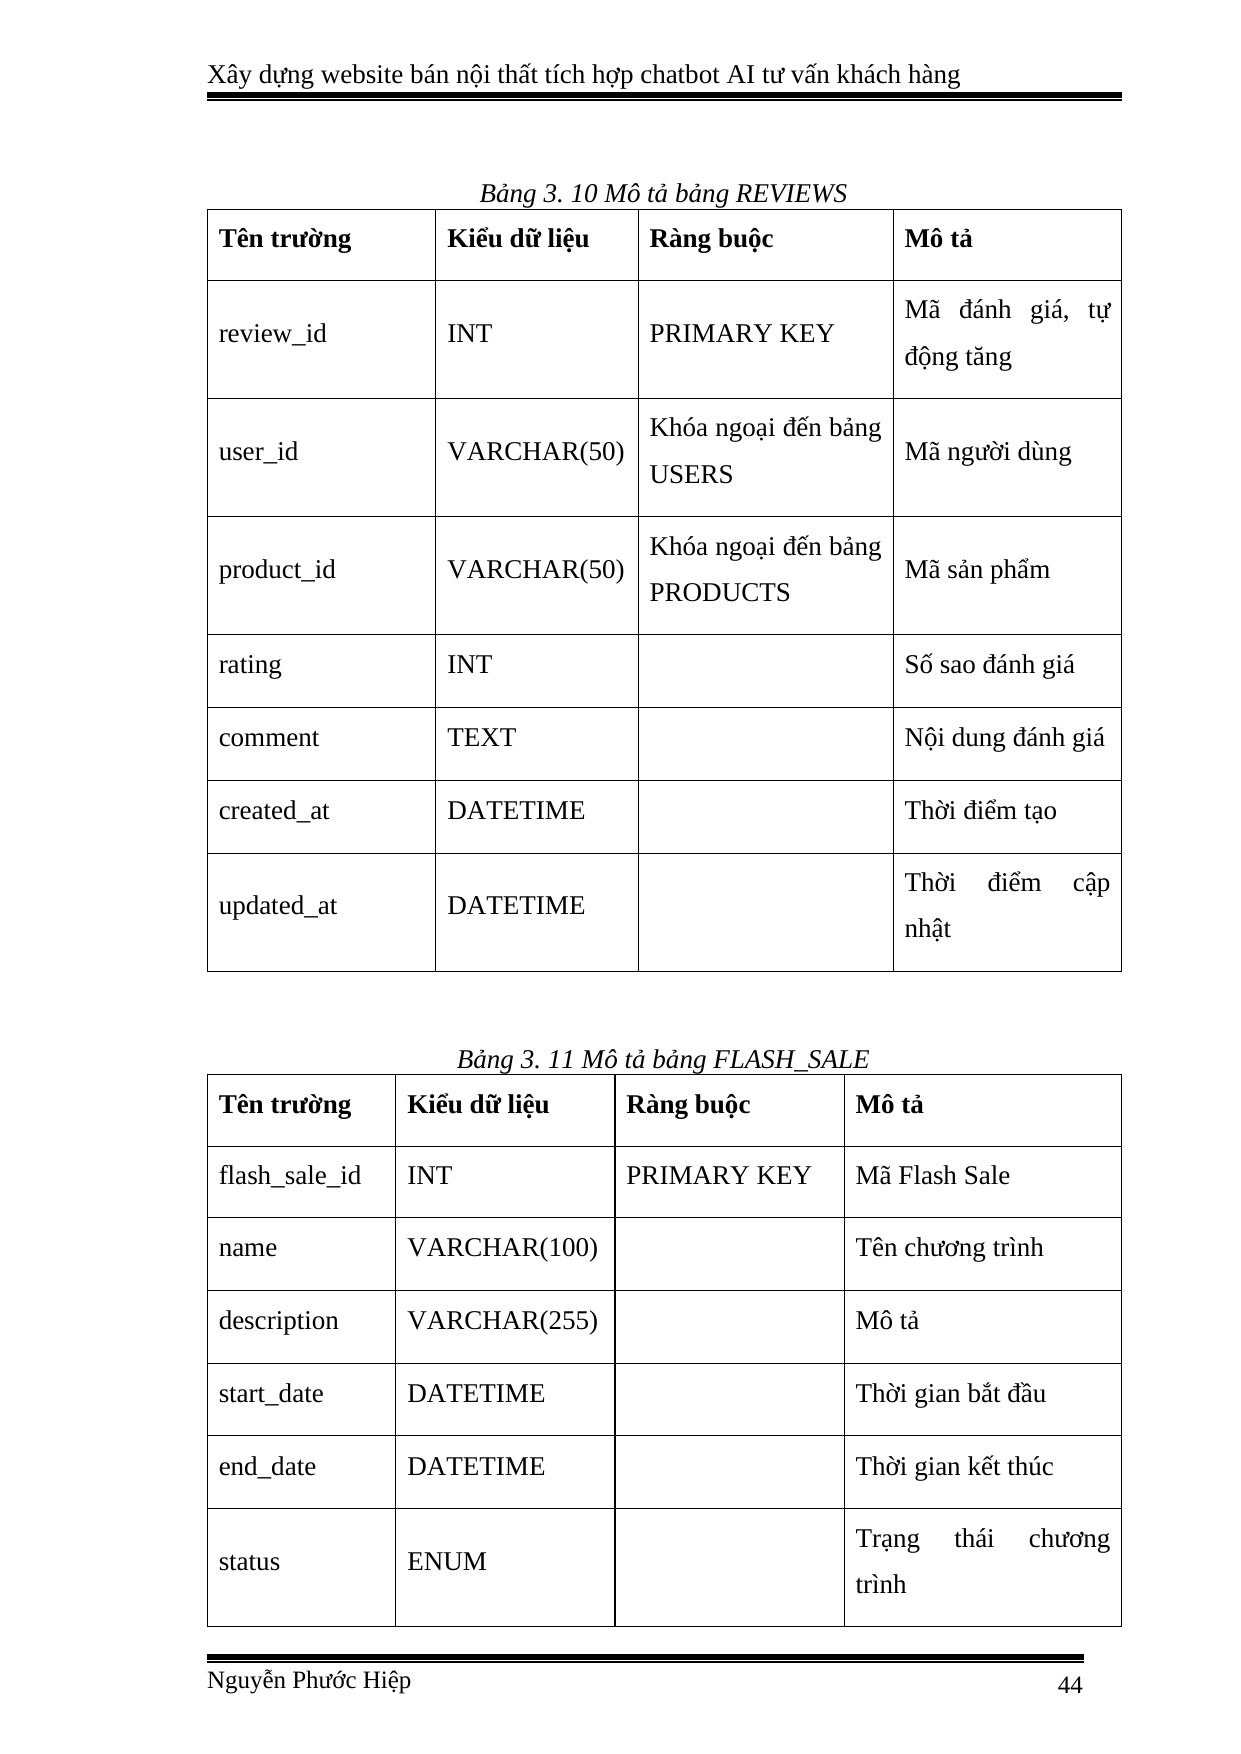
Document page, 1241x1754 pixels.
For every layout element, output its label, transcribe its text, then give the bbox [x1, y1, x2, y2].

table_cell Khóa ngoại đến bảng PRODUCTS [639, 517, 893, 634]
table_cell Nội dung đánh giá [894, 708, 1121, 780]
table_cell PRIMARY KEY [639, 281, 893, 398]
table_cell [639, 854, 893, 971]
table_cell Khóa ngoại đến bảng USERS [639, 399, 893, 516]
table_cell Mã đánh giá, tự động tăng [894, 281, 1121, 398]
table_cell INT [436, 635, 638, 707]
table_header Kiểu dữ liệu [436, 210, 638, 280]
table_cell VARCHAR(50) [436, 399, 638, 516]
text Bảng 3. 11 Mô tả bảng FLASH_SALE [207, 1043, 1122, 1074]
table_cell [616, 1291, 844, 1363]
table_cell VARCHAR(255) [396, 1291, 614, 1363]
table_cell user_id [208, 399, 435, 516]
table_header Mô tả [894, 210, 1121, 280]
table_cell description [208, 1291, 395, 1363]
table_cell review_id [208, 281, 435, 398]
table_cell DATETIME [436, 854, 638, 971]
table_cell updated_at [208, 854, 435, 971]
table_cell product_id [208, 517, 435, 634]
table_header Tên trường [208, 1075, 395, 1146]
table_cell INT [396, 1147, 614, 1217]
table_cell TEXT [436, 708, 638, 780]
table_cell Thời điểm tạo [894, 781, 1121, 852]
table_cell Thời gian kết thúc [845, 1436, 1121, 1508]
table_cell Số sao đánh giá [894, 635, 1121, 707]
table_cell DATETIME [396, 1364, 614, 1435]
table_cell status [208, 1509, 395, 1626]
table_cell rating [208, 635, 435, 707]
table_cell Trạng thái chương trình [845, 1509, 1121, 1626]
table_cell Mã Flash Sale [845, 1147, 1121, 1217]
table_cell VARCHAR(100) [396, 1218, 614, 1290]
table_cell created_at [208, 781, 435, 852]
table_cell PRIMARY KEY [616, 1147, 844, 1217]
table_cell [616, 1364, 844, 1435]
table_cell Tên chương trình [845, 1218, 1121, 1290]
table_cell ENUM [396, 1509, 614, 1626]
text Bảng 3. 10 Mô tả bảng REVIEWS [207, 177, 1122, 208]
table_cell comment [208, 708, 435, 780]
table_header Ràng buộc [616, 1075, 844, 1146]
table_cell Mã sản phẩm [894, 517, 1121, 634]
table_header Tên trường [208, 210, 435, 280]
table_cell end_date [208, 1436, 395, 1508]
table_cell DATETIME [396, 1436, 614, 1508]
table_cell Mã người dùng [894, 399, 1121, 516]
table_cell INT [436, 281, 638, 398]
table_cell VARCHAR(50) [436, 517, 638, 634]
table_cell flash_sale_id [208, 1147, 395, 1217]
table_cell start_date [208, 1364, 395, 1435]
table_header Ràng buộc [639, 210, 893, 280]
table_cell [616, 1436, 844, 1508]
table_cell DATETIME [436, 781, 638, 852]
table_cell Thời điểm cập nhật [894, 854, 1121, 971]
table_cell [639, 708, 893, 780]
table_cell Mô tả [845, 1291, 1121, 1363]
table_cell Thời gian bắt đầu [845, 1364, 1121, 1435]
table_cell [616, 1218, 844, 1290]
table_cell name [208, 1218, 395, 1290]
table_cell [639, 635, 893, 707]
table_cell [639, 781, 893, 852]
table_header Mô tả [845, 1075, 1121, 1146]
table_cell [616, 1509, 844, 1626]
table_header Kiểu dữ liệu [396, 1075, 614, 1146]
